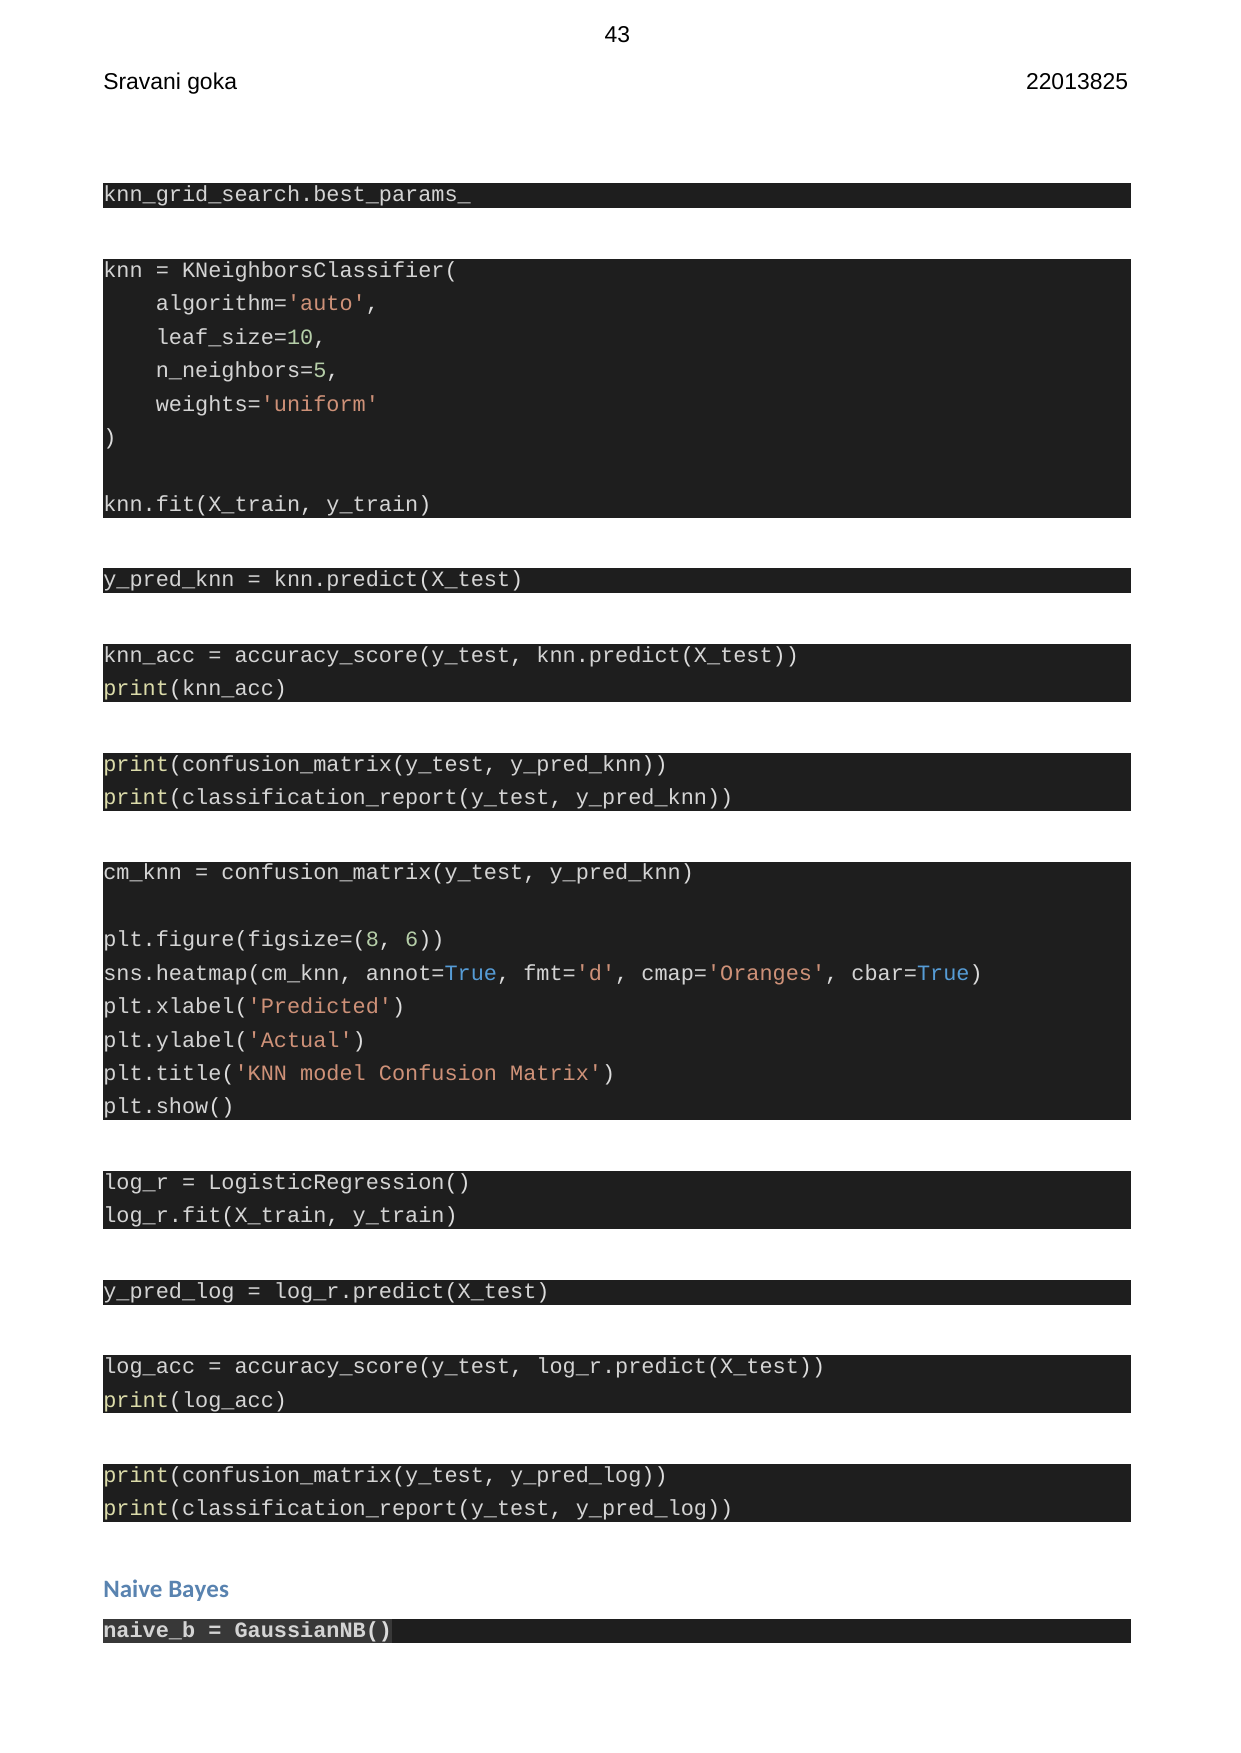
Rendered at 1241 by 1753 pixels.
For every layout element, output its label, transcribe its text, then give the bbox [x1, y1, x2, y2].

text y_pred_knn = knn.predict(X_test) [103, 568, 1131, 593]
text print(log_acc) [103, 1389, 1131, 1413]
text knn = KNeighborsClassifier( [103, 259, 1131, 284]
text print(classification_report(y_test, y_pred_log)) [103, 1498, 1131, 1522]
text log_acc = accuracy_score(y_test, log_r.predict(X_test)) [103, 1355, 1131, 1380]
text y_pred_log = log_r.predict(X_test) [103, 1280, 1131, 1305]
text Naive Bayes [103, 1573, 1131, 1603]
text plt.title('KNN model Confusion Matrix') [103, 1062, 1131, 1087]
text sns.heatmap(cm_knn, annot=True, fmt='d', cmap='Oranges', cbar=True) [103, 962, 1131, 987]
text algorithm='auto', [103, 292, 1131, 317]
text naive_b = GaussianNB() [392, 1619, 1131, 1643]
text cm_knn = confusion_matrix(y_test, y_pred_knn) [103, 862, 1131, 886]
text leaf_size=10, [103, 326, 1131, 351]
text knn_acc = accuracy_score(y_test, knn.predict(X_test)) [103, 644, 1131, 669]
text plt.show() [103, 1096, 1131, 1120]
text ) [103, 426, 1131, 451]
text plt.ylabel('Actual') [103, 1029, 1131, 1053]
text print(knn_acc) [103, 677, 1131, 702]
text knn_grid_search.best_params_ [103, 183, 1131, 208]
text plt.xlabel('Predicted') [103, 995, 1131, 1020]
text print(confusion_matrix(y_test, y_pred_knn)) [103, 753, 1131, 777]
text plt.figure(figsize=(8, 6)) [103, 928, 1131, 953]
text log_r.fit(X_train, y_train) [103, 1204, 1131, 1229]
text n_neighbors=5, [103, 359, 1131, 384]
text print(confusion_matrix(y_test, y_pred_log)) [103, 1464, 1131, 1489]
text print(classification_report(y_test, y_pred_knn)) [103, 786, 1131, 811]
text log_r = LogisticRegression() [103, 1171, 1131, 1196]
text knn.fit(X_train, y_train) [103, 493, 1131, 518]
text weights='uniform' [103, 393, 1131, 417]
